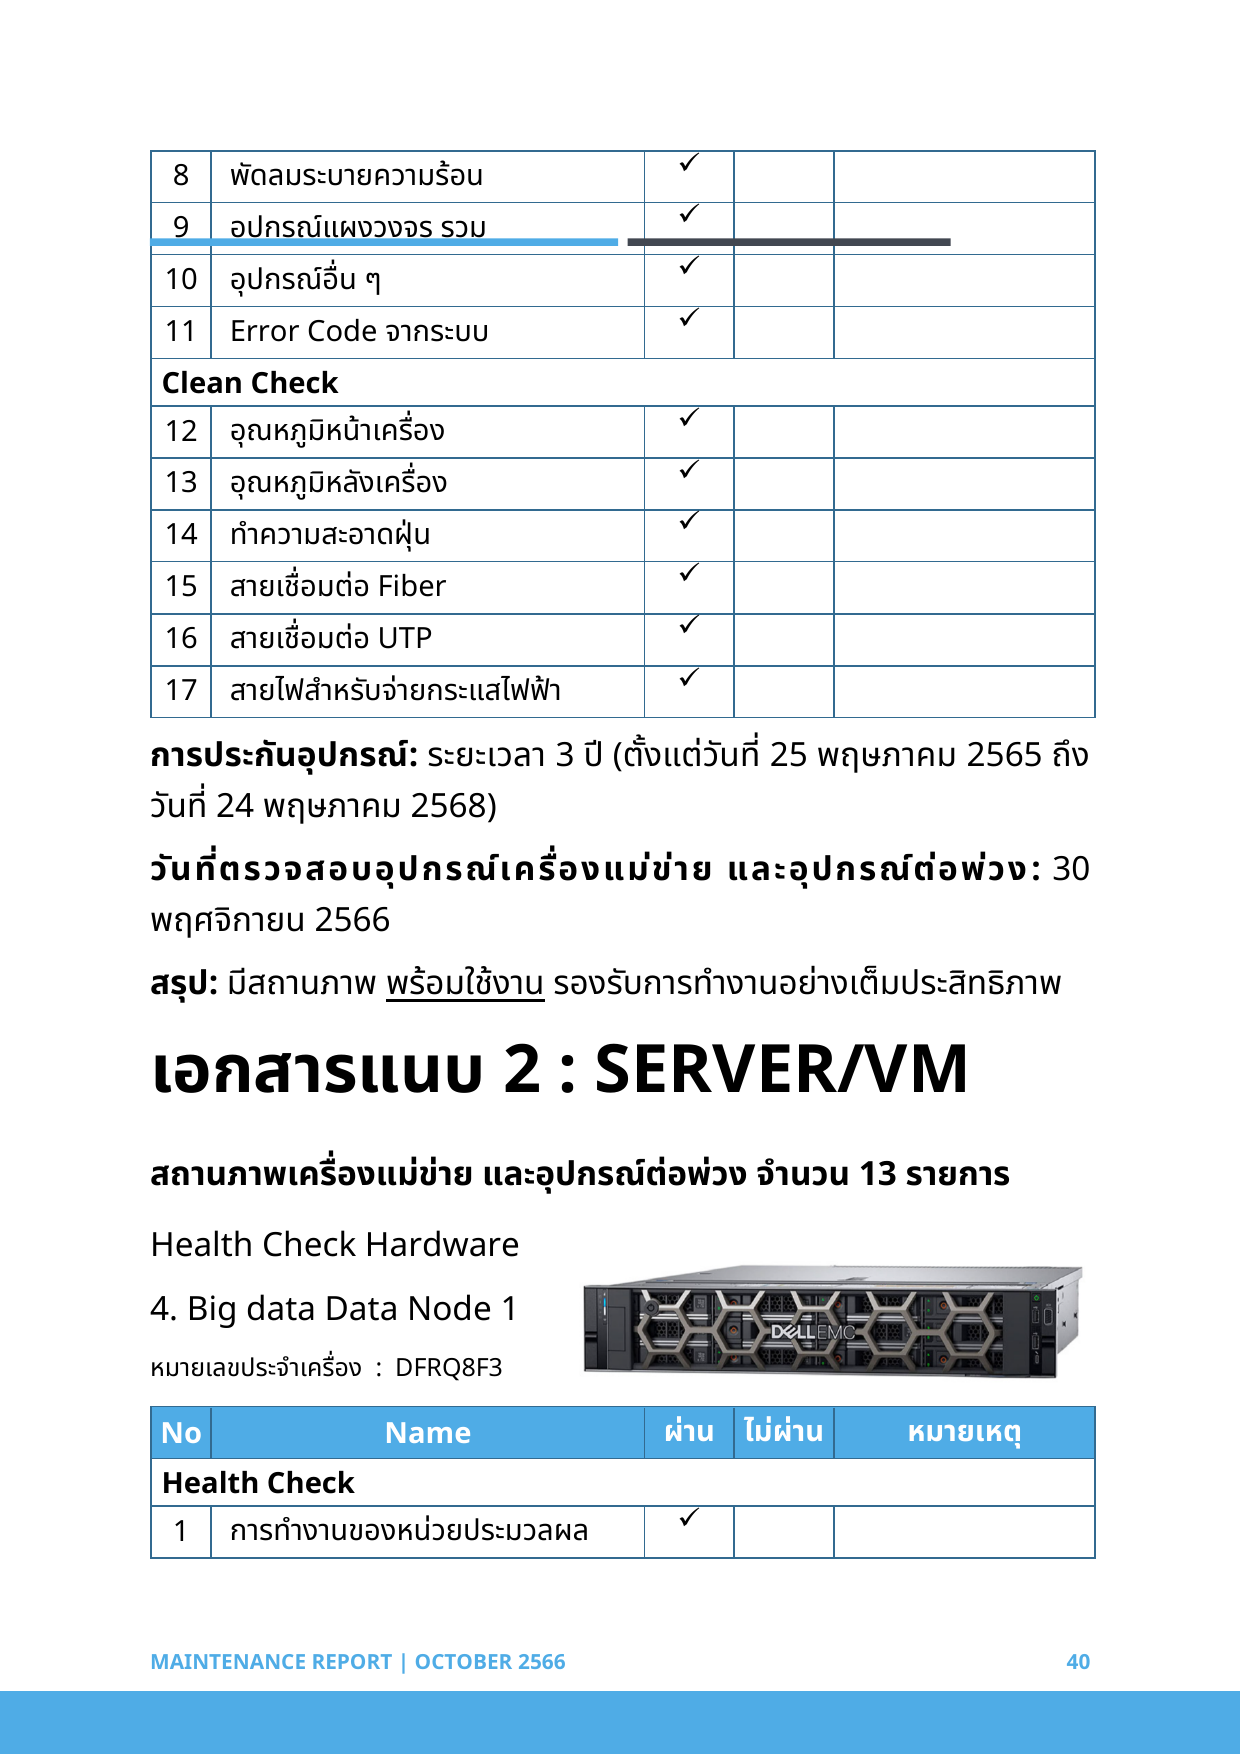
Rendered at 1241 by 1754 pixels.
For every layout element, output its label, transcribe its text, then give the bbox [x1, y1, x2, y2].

table_cell [835, 511, 1094, 561]
table_cell [645, 1507, 733, 1557]
table_header Name [212, 1407, 644, 1458]
table_cell อุปกรณ์แผงวงจร รวม [212, 203, 644, 254]
table_cell Error Code จากระบบ [212, 307, 644, 358]
text 4. Big data Data Node 1 [150, 1285, 573, 1330]
table_cell อุปกรณ์อื่น ๆ [212, 255, 644, 306]
table_cell 10 [152, 255, 210, 306]
table_cell [645, 407, 733, 457]
table_cell [835, 459, 1094, 509]
table_cell [735, 615, 833, 665]
table_cell 12 [152, 407, 210, 457]
table_header ผ่าน [645, 1407, 734, 1458]
table_cell [735, 407, 833, 457]
table_cell การทำงานของหน่วยประมวลผล [212, 1507, 644, 1557]
table_cell [735, 246, 833, 254]
table_cell [735, 667, 833, 717]
table_cell [735, 459, 833, 509]
table_cell 11 [152, 307, 210, 358]
table_cell [645, 246, 733, 254]
table_cell 14 [152, 511, 210, 561]
table_cell 13 [152, 459, 210, 509]
table_cell [645, 667, 733, 717]
table_cell [645, 511, 733, 561]
table_cell [835, 152, 1094, 202]
table_cell สายเชื่อมต่อ Fiber [212, 562, 644, 613]
table_cell พัดลมระบายความร้อน [212, 152, 644, 202]
text การประกันอุปกรณ์: ระยะเวลา 3 ปี (ตั้งแต่วันที่ 25 พฤษภาคม 2565 ถึงวันที่ 24 พฤษภาคม 2568) [150, 731, 1090, 832]
table_header ไม่ผ่าน [735, 1407, 834, 1458]
table_cell [735, 562, 833, 613]
subtitle เอกสารแนบ 2 : SERVER/VM [150, 1022, 1090, 1122]
text วันที่ตรวจสอบอุปกรณ์เครื่องแม่ข่าย และอุปกรณ์ต่อพ่วง: 30 พฤศจิกายน 2566 [150, 845, 1090, 946]
table_cell [835, 667, 1094, 717]
table_cell [835, 307, 1094, 358]
table_cell [735, 203, 833, 238]
table_cell 16 [152, 615, 210, 665]
table_header หมายเหตุ [835, 1407, 1094, 1458]
table_cell [645, 459, 733, 509]
table_cell [835, 1507, 1094, 1557]
table_cell ทำความสะอาดฝุ่น [212, 511, 644, 561]
table_cell [735, 255, 833, 306]
table_cell [645, 307, 733, 358]
text หมายเลขประจำเครื่อง : DFRQ8F3 [150, 1350, 1090, 1388]
table_cell [735, 152, 833, 202]
table_cell 17 [152, 667, 210, 717]
table_cell [645, 203, 733, 238]
table_cell [835, 615, 1094, 665]
table_cell อุณหภูมิหลังเครื่อง [212, 459, 644, 509]
table_cell 9 [152, 203, 210, 238]
table_cell [735, 1507, 833, 1557]
table_cell [735, 307, 833, 358]
table_cell Clean Check [152, 359, 1094, 405]
table_cell 15 [152, 562, 210, 613]
table_cell 8 [152, 152, 210, 202]
table_cell [645, 152, 733, 202]
table_cell [735, 511, 833, 561]
table_cell [835, 255, 1094, 306]
table_cell [835, 407, 1094, 457]
table_cell [835, 562, 1094, 613]
picture [573, 1261, 1091, 1385]
table_header No [152, 1407, 211, 1458]
subtitle สถานภาพเครื่องแม่ข่าย และอุปกรณ์ต่อพ่วง จำนวน 13 รายการ [150, 1150, 1090, 1200]
table_cell [645, 255, 733, 306]
text Health Check Hardware [150, 1220, 1090, 1266]
text สรุป: มีสถานภาพ พร้อมใช้งาน รองรับการทำงานอย่างเต็มประสิทธิภาพ [150, 958, 1090, 1009]
table_cell [835, 203, 1094, 254]
table_cell [645, 615, 733, 665]
table_cell สายไฟสำหรับจ่ายกระแสไฟฟ้า [212, 667, 644, 717]
table_cell อุณหภูมิหน้าเครื่อง [212, 407, 644, 457]
table_cell สายเชื่อมต่อ UTP [212, 615, 644, 665]
table_cell 1 [152, 1507, 210, 1557]
table_cell [645, 562, 733, 613]
table_cell Health Check [152, 1459, 1094, 1505]
